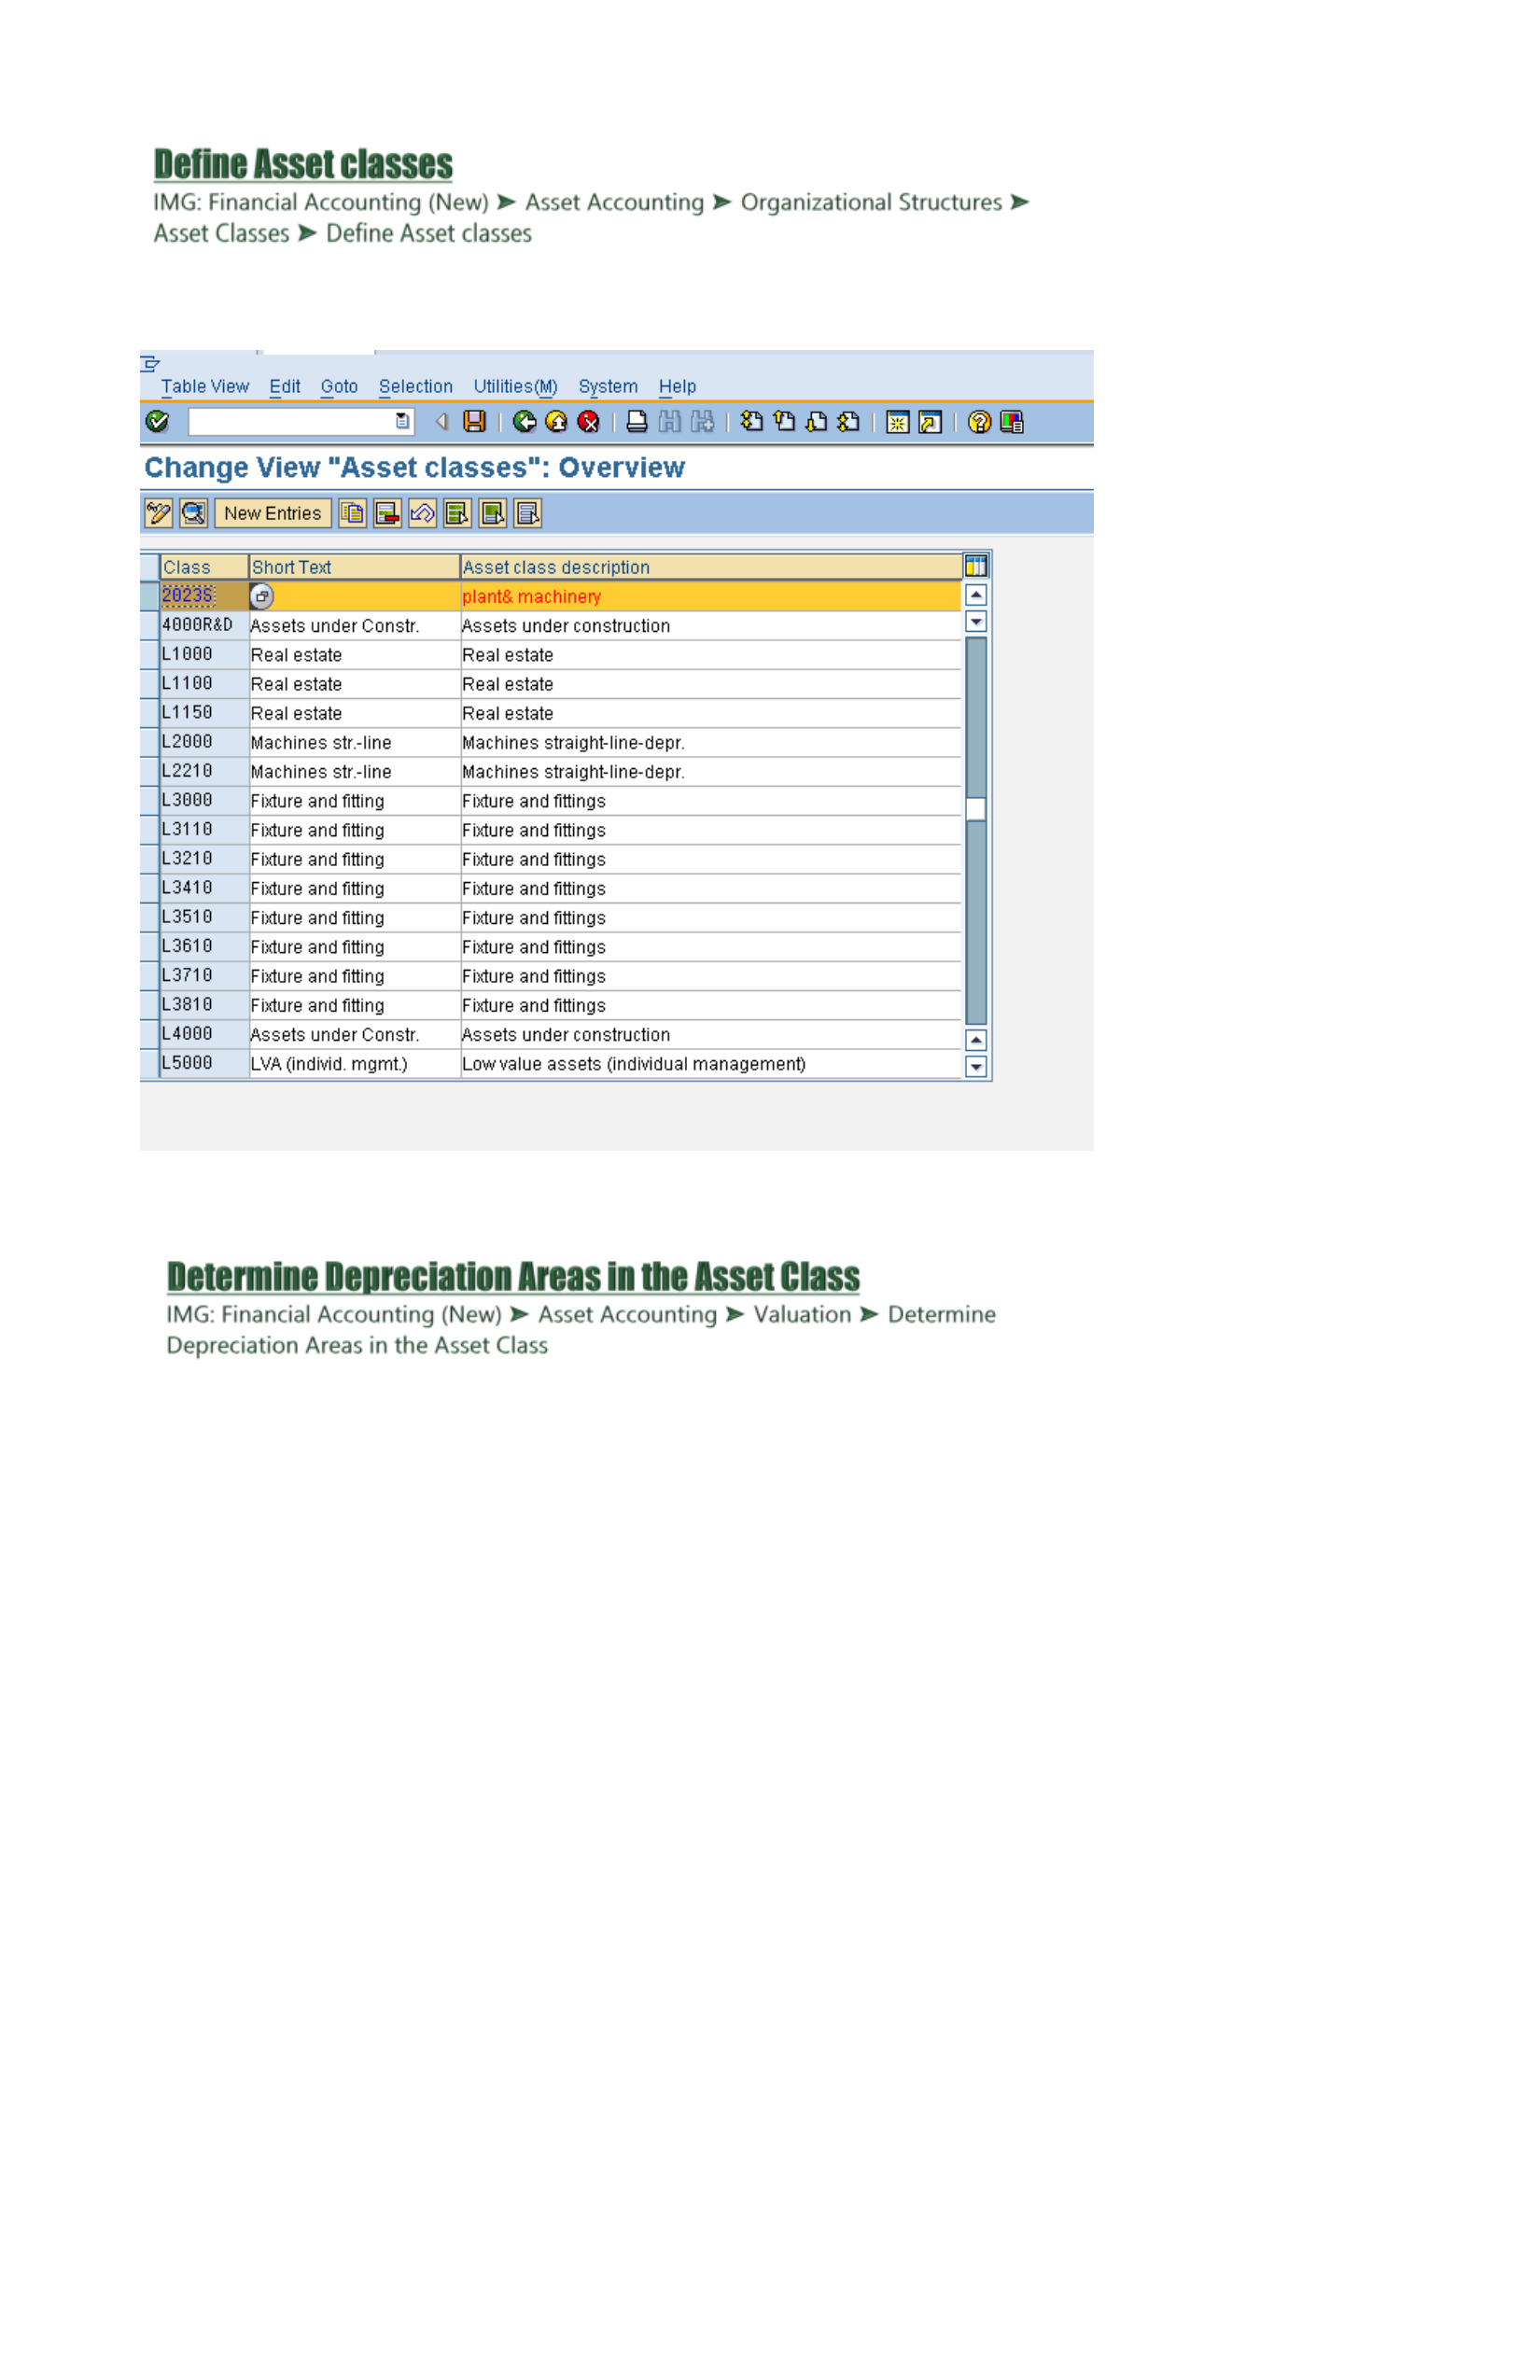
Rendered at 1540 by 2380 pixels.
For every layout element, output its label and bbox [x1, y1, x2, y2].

picture [140, 145, 1078, 264]
picture [140, 1237, 1072, 1391]
picture [140, 350, 1094, 1151]
